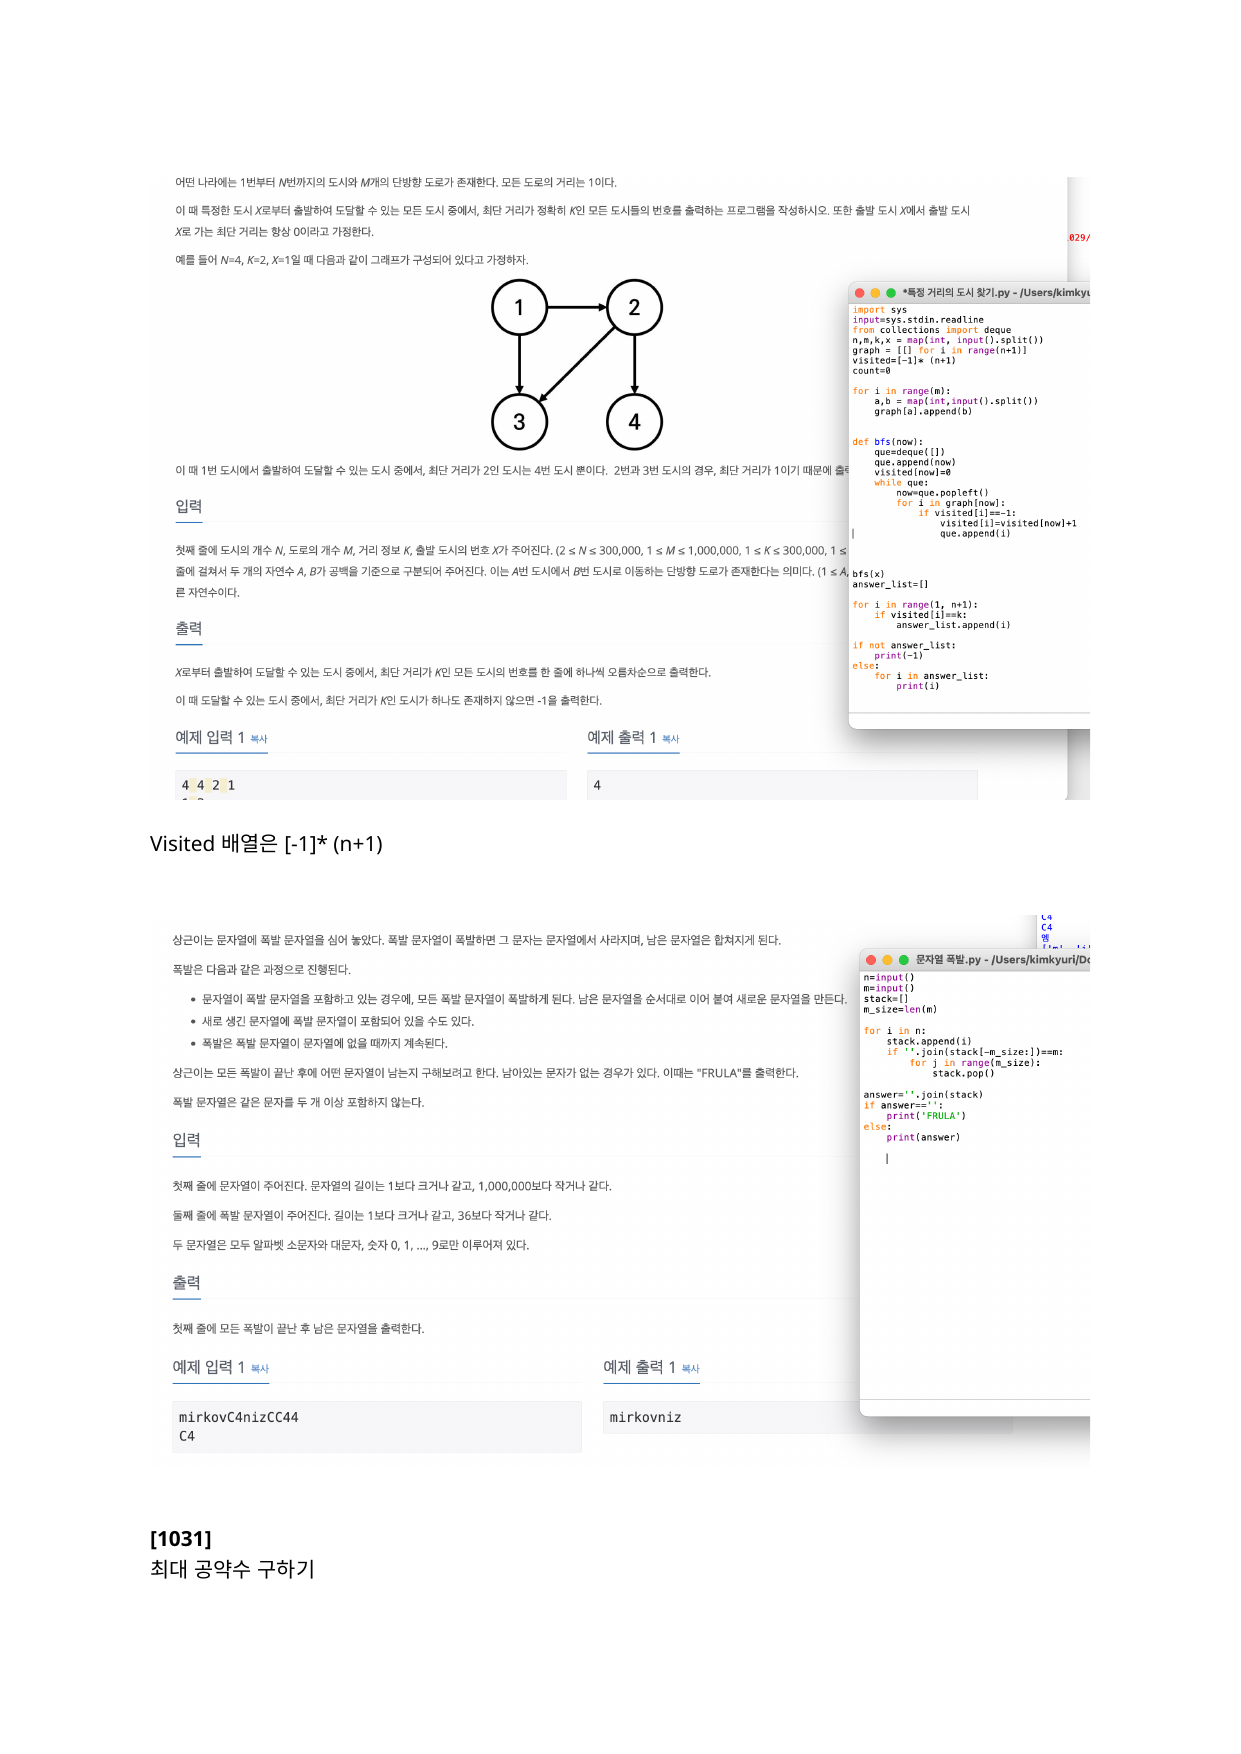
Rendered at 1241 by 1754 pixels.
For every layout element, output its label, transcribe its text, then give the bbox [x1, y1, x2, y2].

picture [150, 915, 1091, 1468]
picture [150, 177, 1091, 800]
text Visited 배열은 [-1]* (n+1) [150, 828, 1090, 858]
text [1031] [150, 1524, 1090, 1553]
text 최대 공약수 구하기 [150, 1553, 1090, 1583]
